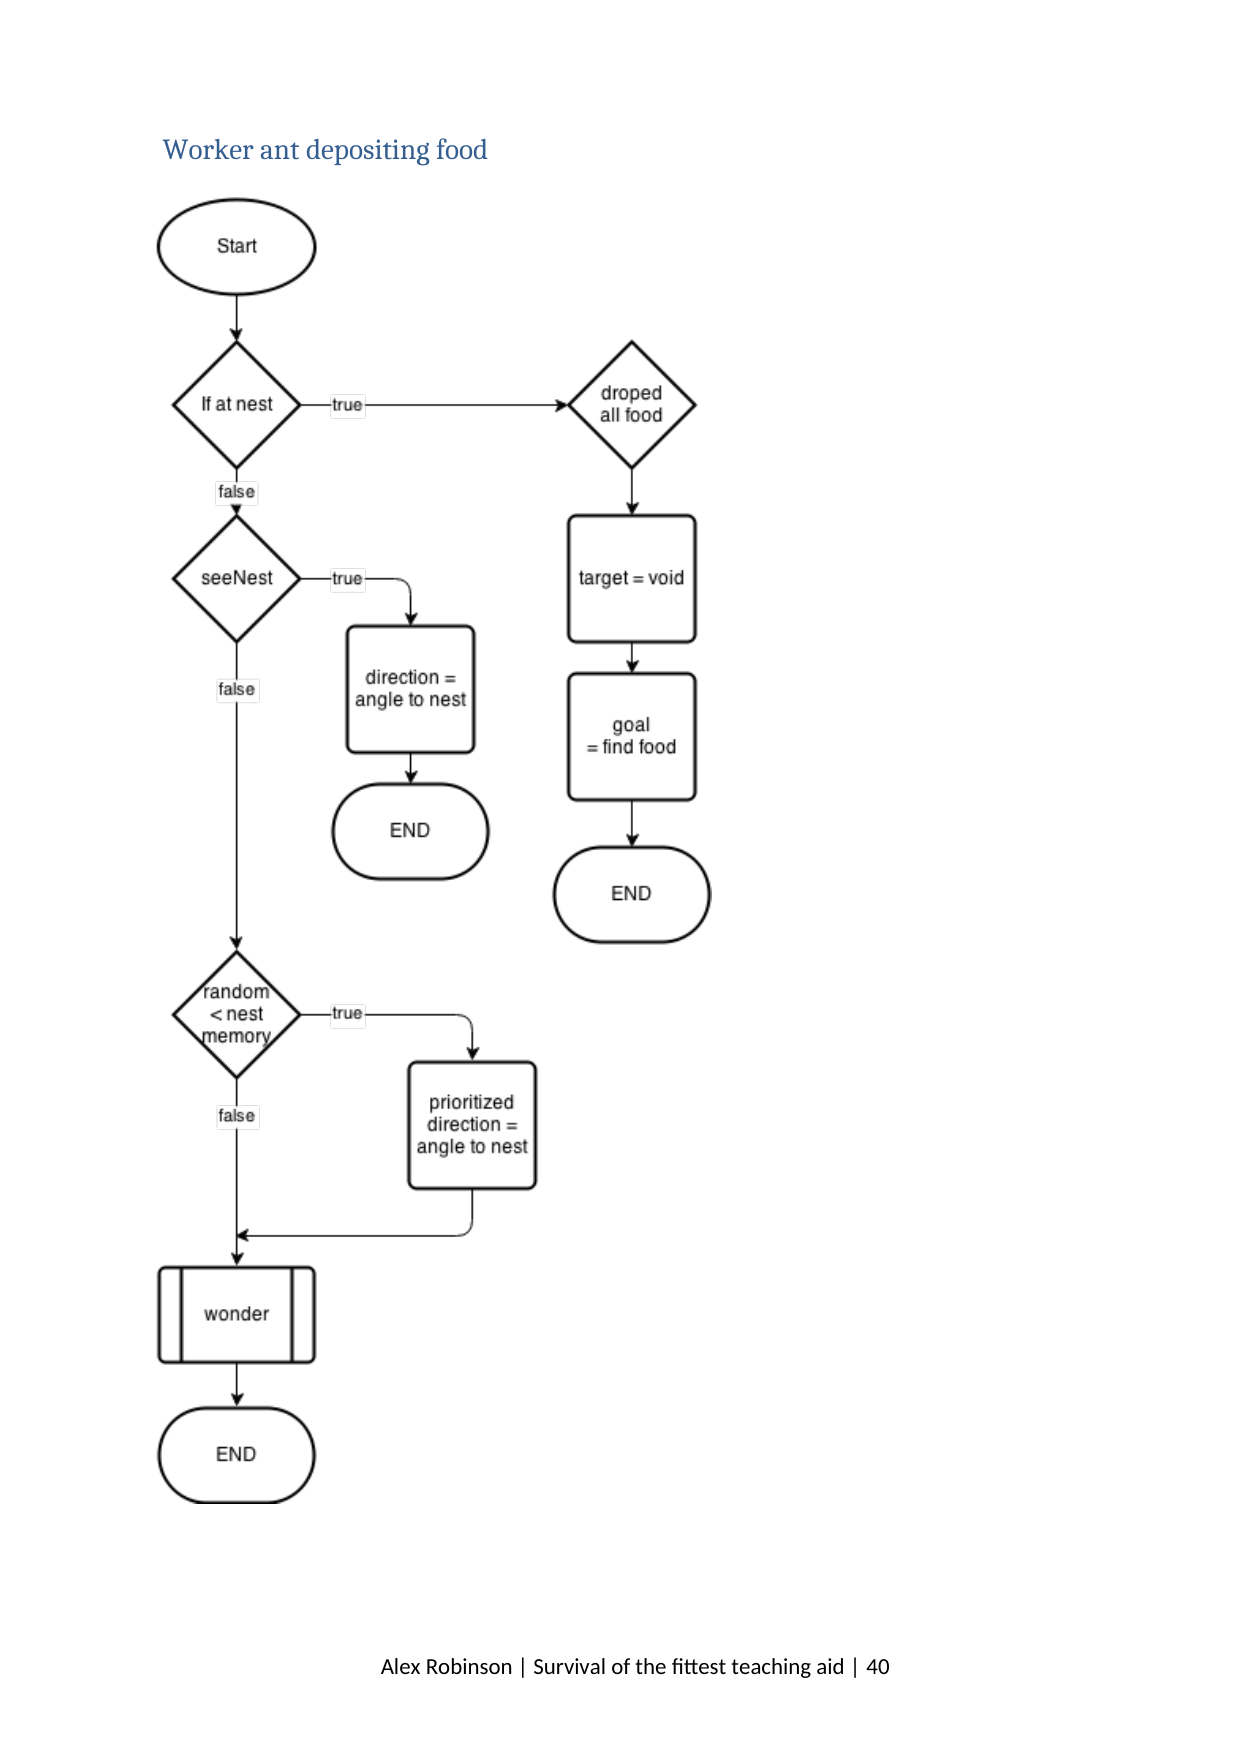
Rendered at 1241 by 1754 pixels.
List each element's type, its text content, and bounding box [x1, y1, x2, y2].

subtitle Worker ant depositing food [162, 133, 1107, 166]
picture [154, 196, 712, 1504]
